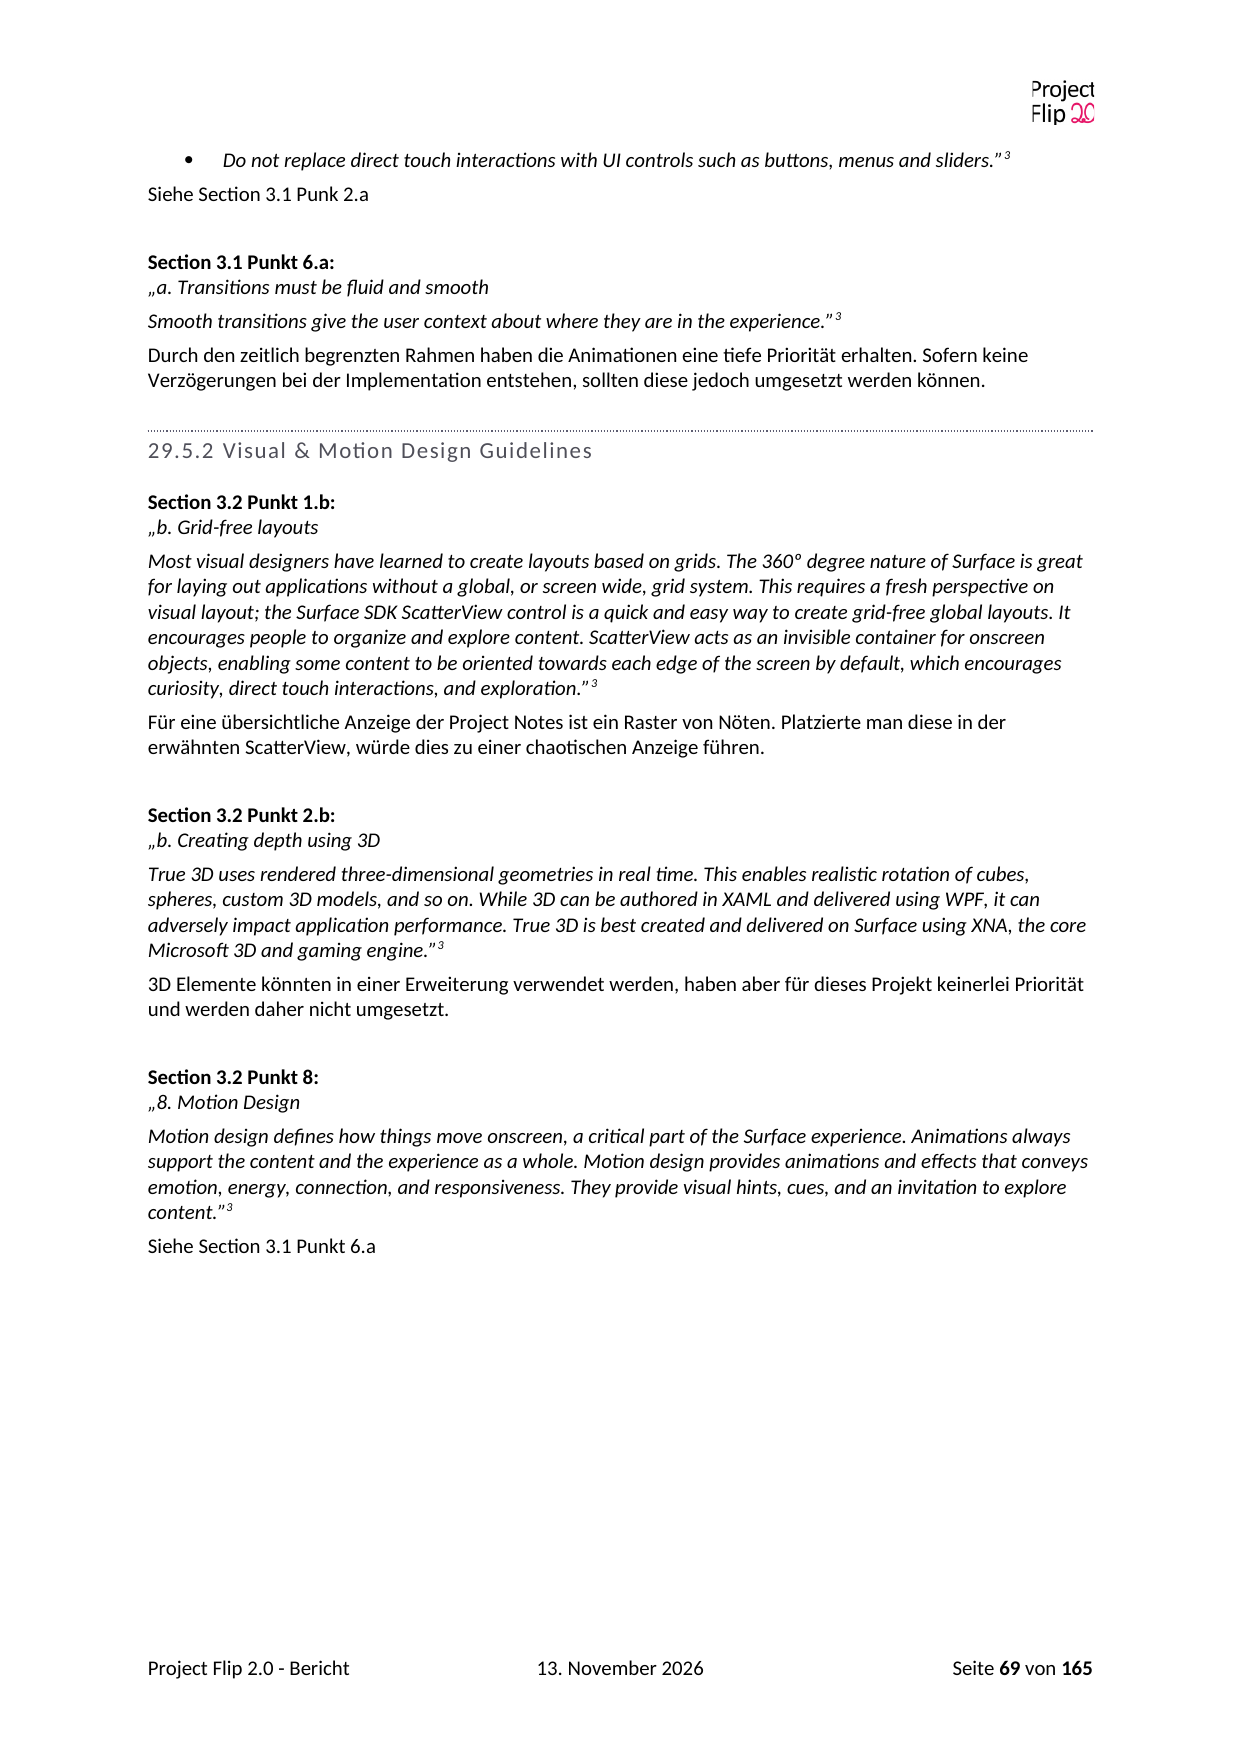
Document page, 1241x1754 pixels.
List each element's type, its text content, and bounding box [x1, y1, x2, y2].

text Für eine übersichtliche Anzeige der Project Notes ist ein Raster von Nöten. Platzierte man diese in der erwähnten ScatterView, würde dies zu einer chaotischen Anzeige führen. [148, 709, 1093, 760]
text 3D Elemente könnten in einer Erweiterung verwendet werden, haben aber für dieses Projekt keinerlei Priorität und werden daher nicht umgesetzt. [148, 971, 1093, 1022]
text True 3D uses rendered three-dimensional geometries in real time. This enables realistic rotation of cubes, spheres, custom 3D models, and so on. While 3D can be authored in XAML and delivered using WPF, it can adversely impact application performance. True 3D is best created and delivered on Surface using XNA, the core Microsoft 3D and gaming engine.”3 [148, 861, 1093, 963]
text Section 3.2 Punkt 8: „8. Motion Design [148, 1064, 1093, 1115]
text Section 3.2 Punkt 1.b: „b. Grid-free layouts [148, 489, 1093, 540]
text Section 3.2 Punkt 2.b: „b. Creating depth using 3D [148, 802, 1093, 853]
subtitle Visual & Motion Design Guidelines [148, 430, 1093, 464]
text Most visual designers have learned to create layouts based on grids. The 360º degree nature of Surface is great for laying out applications without a global, or screen wide, grid system. This requires a fresh perspective on visual layout; the Surface SDK ScatterView control is a quick and easy way to create grid-free global layouts. It encourages people to organize and explore content. ScatterView acts as an invisible container for onscreen objects, enabling some content to be oriented towards each edge of the screen by default, which encourages curiosity, direct touch interactions, and exploration.”3 [148, 548, 1093, 701]
text Smooth transitions give the user context about where they are in the experience.”3 [148, 308, 1093, 333]
list Do not replace direct touch interactions with UI controls such as buttons, menus and sliders.”3 [185, 148, 1093, 173]
text Motion design defines how things move onscreen, a critical part of the Surface experience. Animations always support the content and the experience as a whole. Motion design provides animations and effects that conveys emotion, energy, connection, and responsiveness. They provide visual hints, cues, and an invitation to explore content.”3 [148, 1123, 1093, 1225]
text Siehe Section 3.1 Punk 2.a [148, 181, 1093, 207]
text Siehe Section 3.1 Punkt 6.a [148, 1233, 1093, 1258]
text Durch den zeitlich begrenzten Rahmen haben die Animationen eine tiefe Priorität erhalten. Sofern keine Verzögerungen bei der Implementation entstehen, sollten diese jedoch umgesetzt werden können. [148, 342, 1093, 393]
text Section 3.1 Punkt 6.a: „a. Transitions must be fluid and smooth [148, 249, 1093, 300]
picture [1081, 79, 1097, 124]
